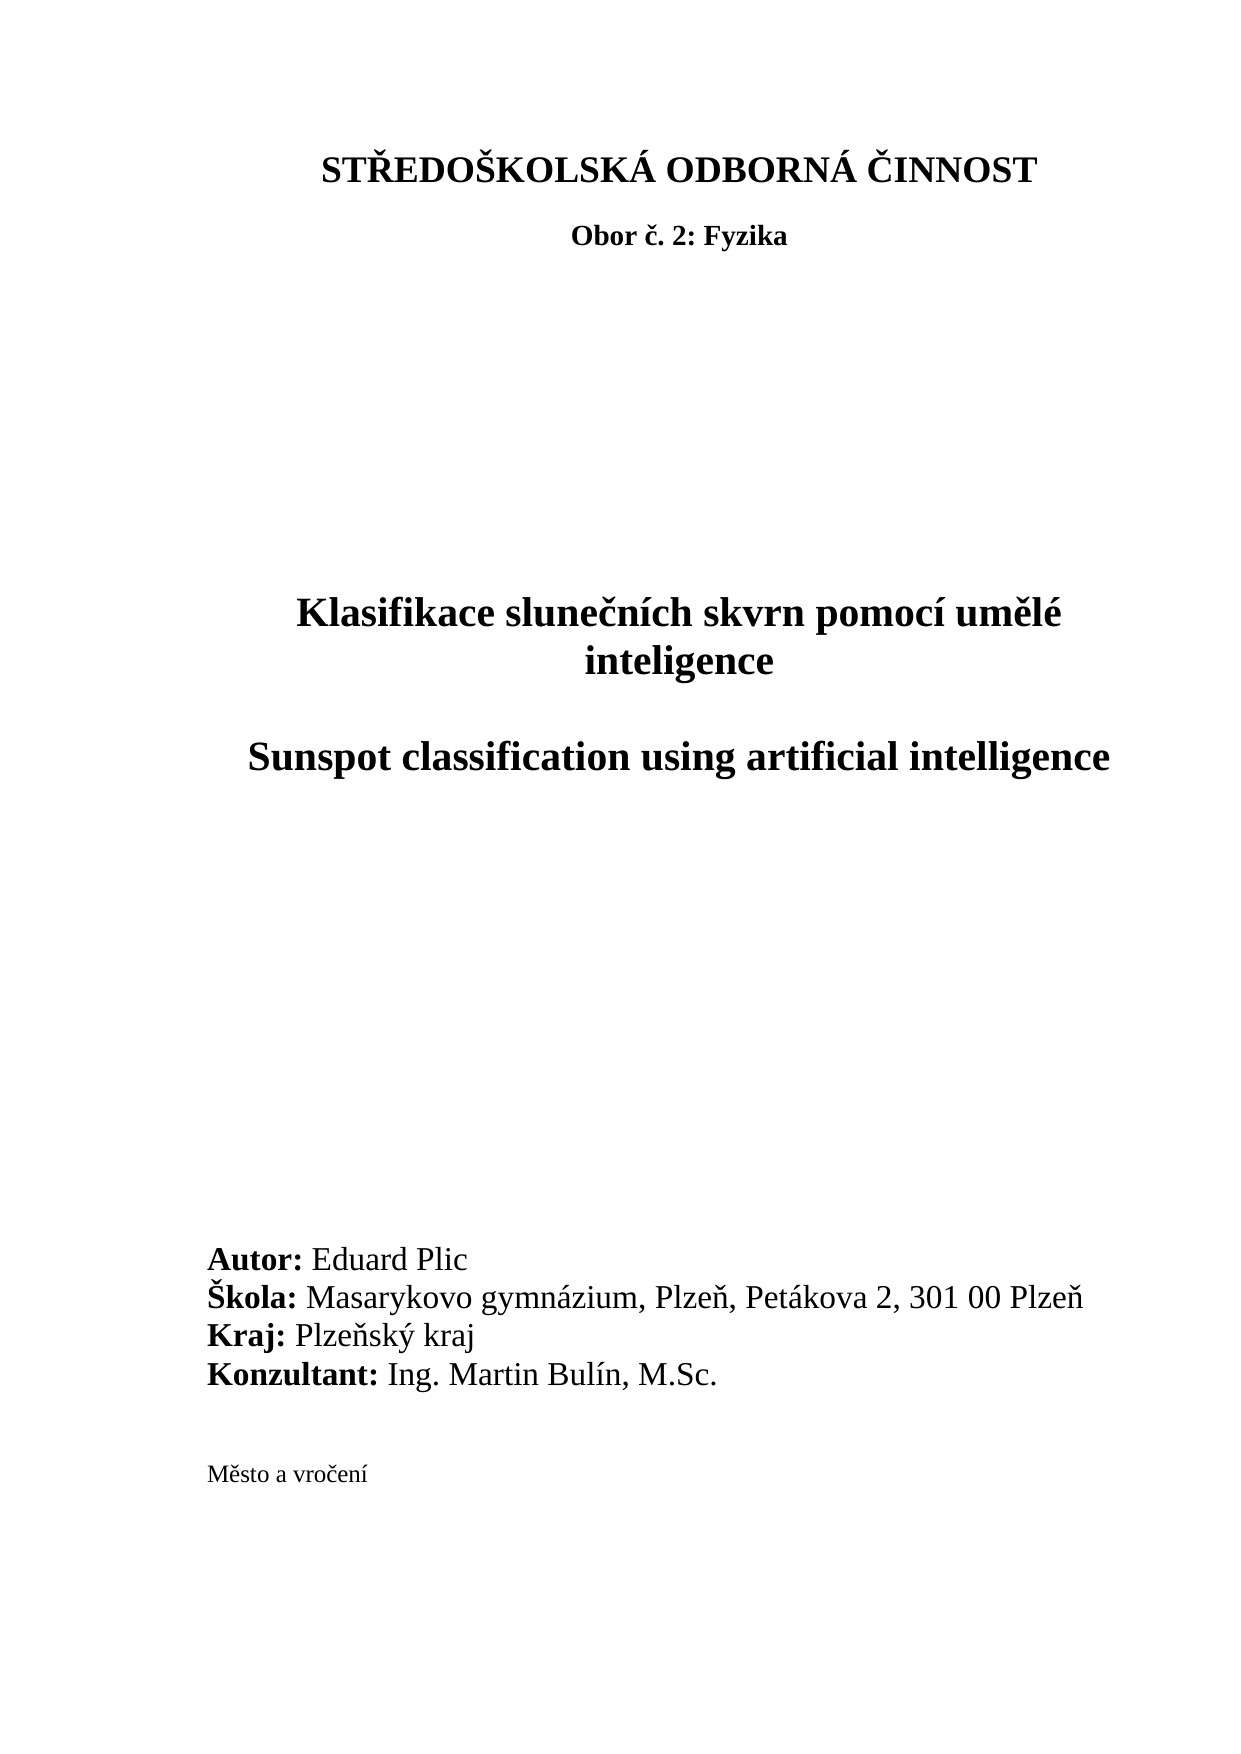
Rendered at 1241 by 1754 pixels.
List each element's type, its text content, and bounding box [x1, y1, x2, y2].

text Obor č. 2: Fyzika [207, 218, 1152, 252]
text Kraj: Plzeňský kraj [207, 1316, 1152, 1354]
text STŘEDOŠKOLSKÁ ODBORNÁ ČINNOST [207, 148, 1152, 191]
text Klasifikace slunečních skvrn pomocí umělé inteligence [207, 587, 1152, 683]
text Konzultant: Ing. Martin Bulín, M.Sc. [207, 1354, 1152, 1392]
text Autor: Eduard Plic [207, 1239, 1152, 1277]
text Škola: Masarykovo gymnázium, Plzeň, Petákova 2, 301 00 Plzeň [207, 1277, 1152, 1316]
text Sunspot classification using artificial intelligence [207, 731, 1152, 779]
text Město a vročení [207, 1459, 1152, 1488]
